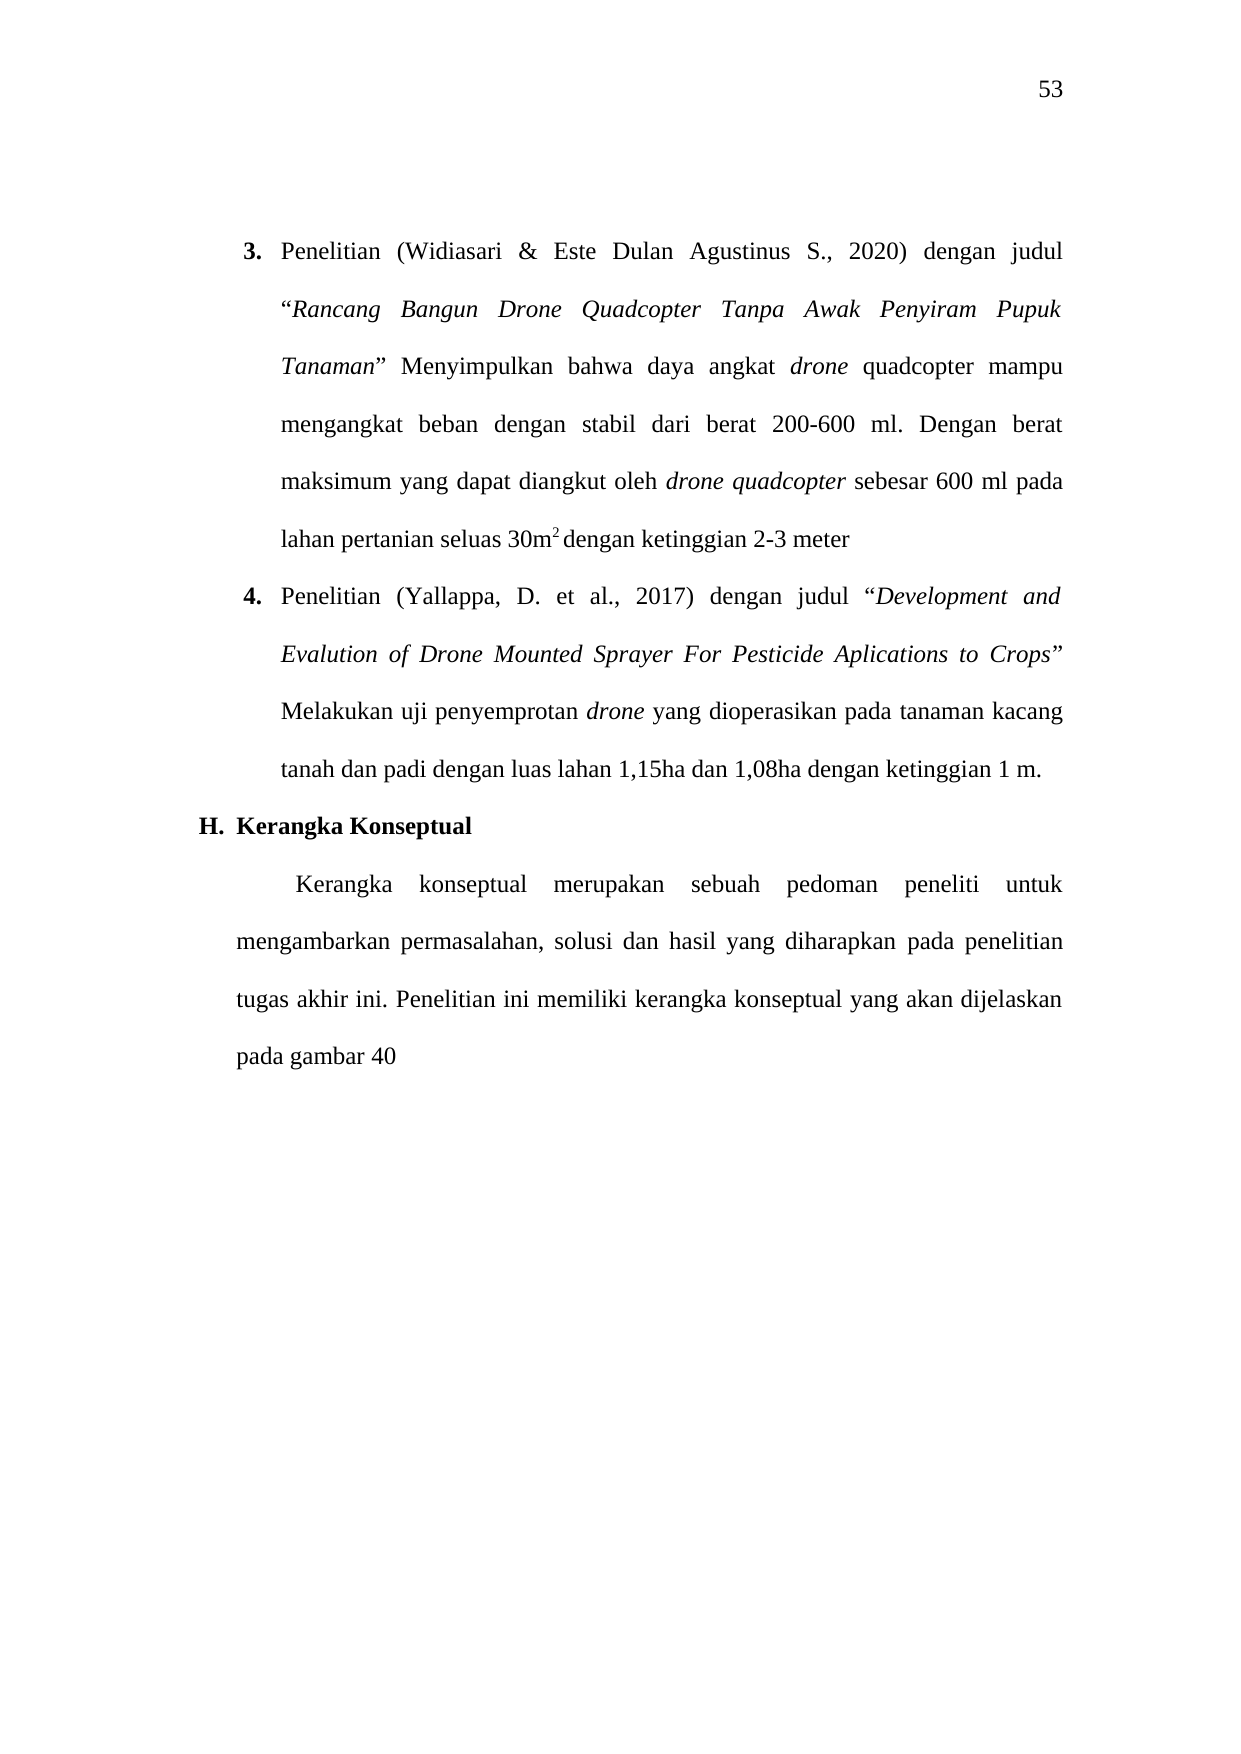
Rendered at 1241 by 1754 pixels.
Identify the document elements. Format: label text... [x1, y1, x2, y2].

list Penelitian (Yallappa, D. et al., 2017) dengan judul “Development and Evalution of Drone Mounted Sprayer For Pesticide Aplications to Crops” Melakukan uji penyemprotan drone yang dioperasikan pada tanaman kacang tanah dan padi dengan luas lahan 1,15ha dan 1,08ha dengan ketinggian 1 m. [243, 581, 1063, 782]
list Penelitian (Widiasari & Este Dulan Agustinus S., 2020) dengan judul “Rancang Bangun Drone Quadcopter Tanpa Awak Penyiram Pupuk Tanaman” Menyimpulkan bahwa daya angkat drone quadcopter mampu mengangkat beban dengan stabil dari berat 200-600 ml. Dengan berat maksimum yang dapat diangkut oleh drone quadcopter sebesar 600 ml pada lahan pertanian seluas 30m2 dengan ketinggian 2-3 meter [243, 236, 1063, 552]
list Kerangka konseptual merupakan sebuah pedoman peneliti untuk mengambarkan permasalahan, solusi dan hasil yang diharapkan pada penelitian tugas akhir ini. Penelitian ini memiliki kerangka konseptual yang akan dijelaskan pada gambar 40 [236, 869, 1063, 1070]
list Kerangka Konseptual [199, 811, 1063, 840]
